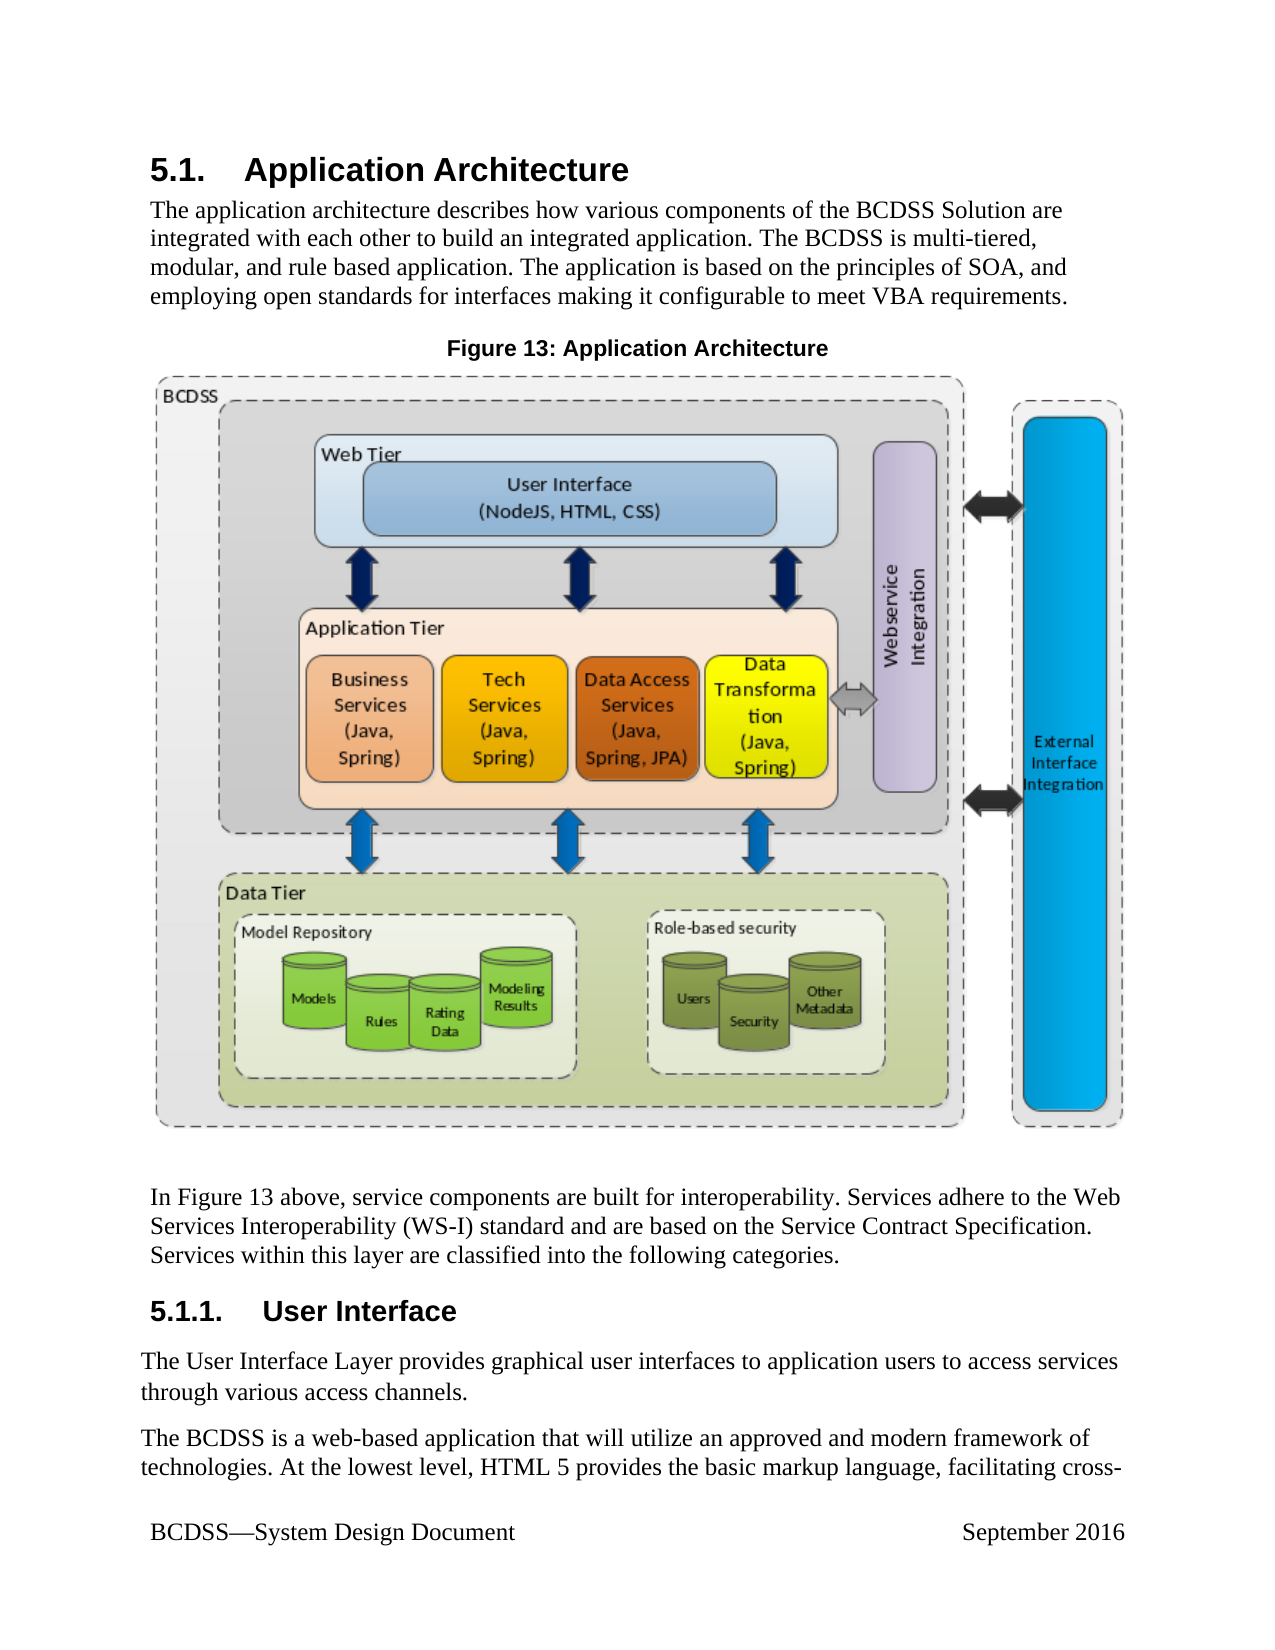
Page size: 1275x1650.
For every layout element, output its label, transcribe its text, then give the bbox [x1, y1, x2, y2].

text The application architecture describes how various components of the BCDSS Solution are integrated with each other to build an integrated application. The BCDSS is multi-tiered, modular, and rule based application. The application is based on the principles of SOA, and employing open standards for interfaces making it configurable to meet VBA requirements. [150, 195, 1125, 310]
text In Figure 13 above, service components are built for interoperability. Services adhere to the Web Services Interoperability (WS-I) standard and are based on the Service Contract Specification. Services within this layer are classified into the following categories. [150, 1182, 1125, 1268]
subtitle User Interface [150, 1293, 1125, 1327]
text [141, 1423, 1125, 1480]
text The User Interface Layer provides graphical user interfaces to application users to access services through various access channels. [141, 1344, 1125, 1406]
subtitle Application Architecture [150, 150, 1125, 188]
